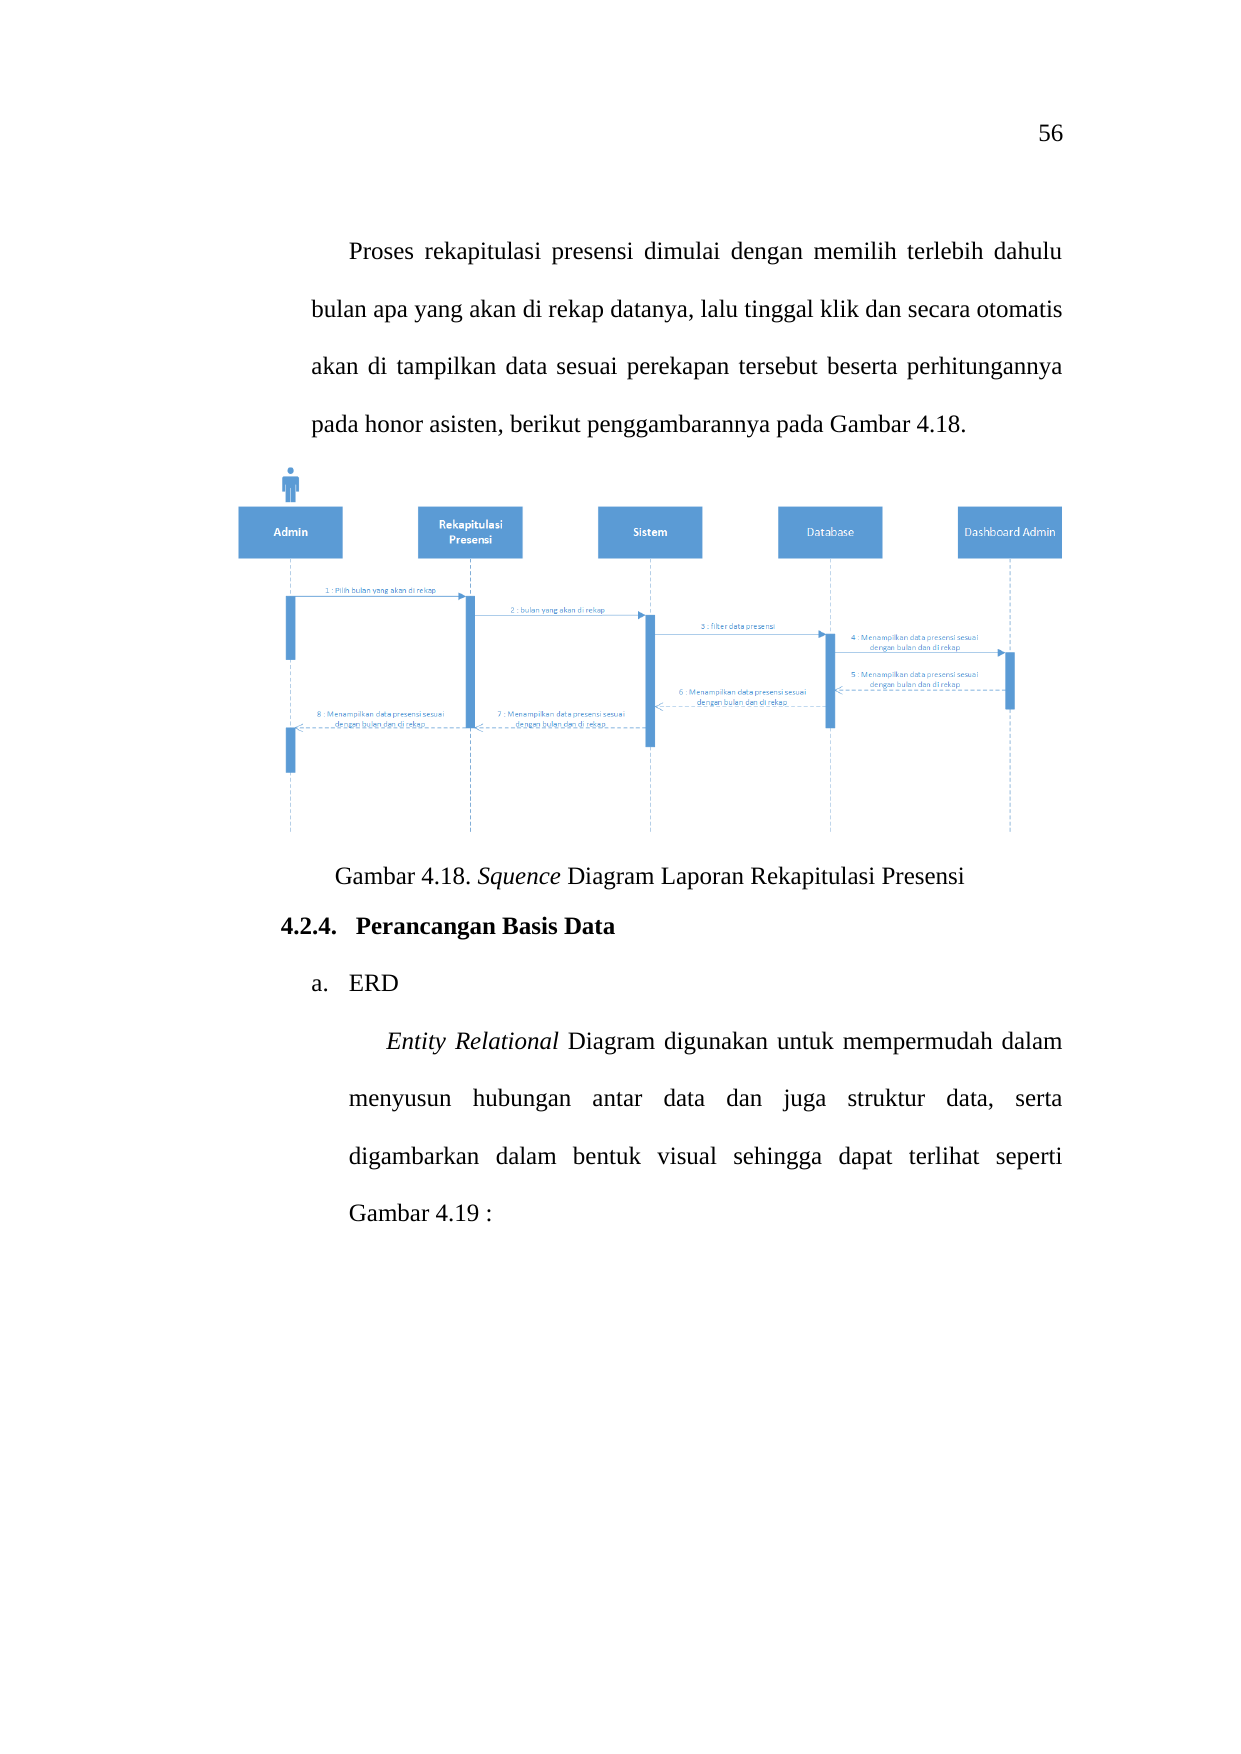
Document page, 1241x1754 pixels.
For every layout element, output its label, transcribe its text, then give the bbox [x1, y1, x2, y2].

subtitle Perancangan Basis Data [281, 911, 1063, 939]
list ERD [311, 968, 1063, 997]
picture [237, 466, 1063, 833]
text Gambar 4.18. Squence Diagram Laporan Rekapitulasi Presensi [236, 861, 1063, 890]
list Entity Relational Diagram digunakan untuk mempermudah dalam menyusun hubungan antar data dan juga struktur data, serta digambarkan dalam bentuk visual sehingga dapat terlihat seperti Gambar 4.19 : [349, 1026, 1063, 1227]
text Proses rekapitulasi presensi dimulai dengan memilih terlebih dahulu bulan apa yang akan di rekap datanya, lalu tinggal klik dan secara otomatis akan di tampilkan data sesuai perekapan tersebut beserta perhitungannya pada honor asisten, berikut penggambarannya pada Gambar 4.18. [311, 236, 1063, 437]
